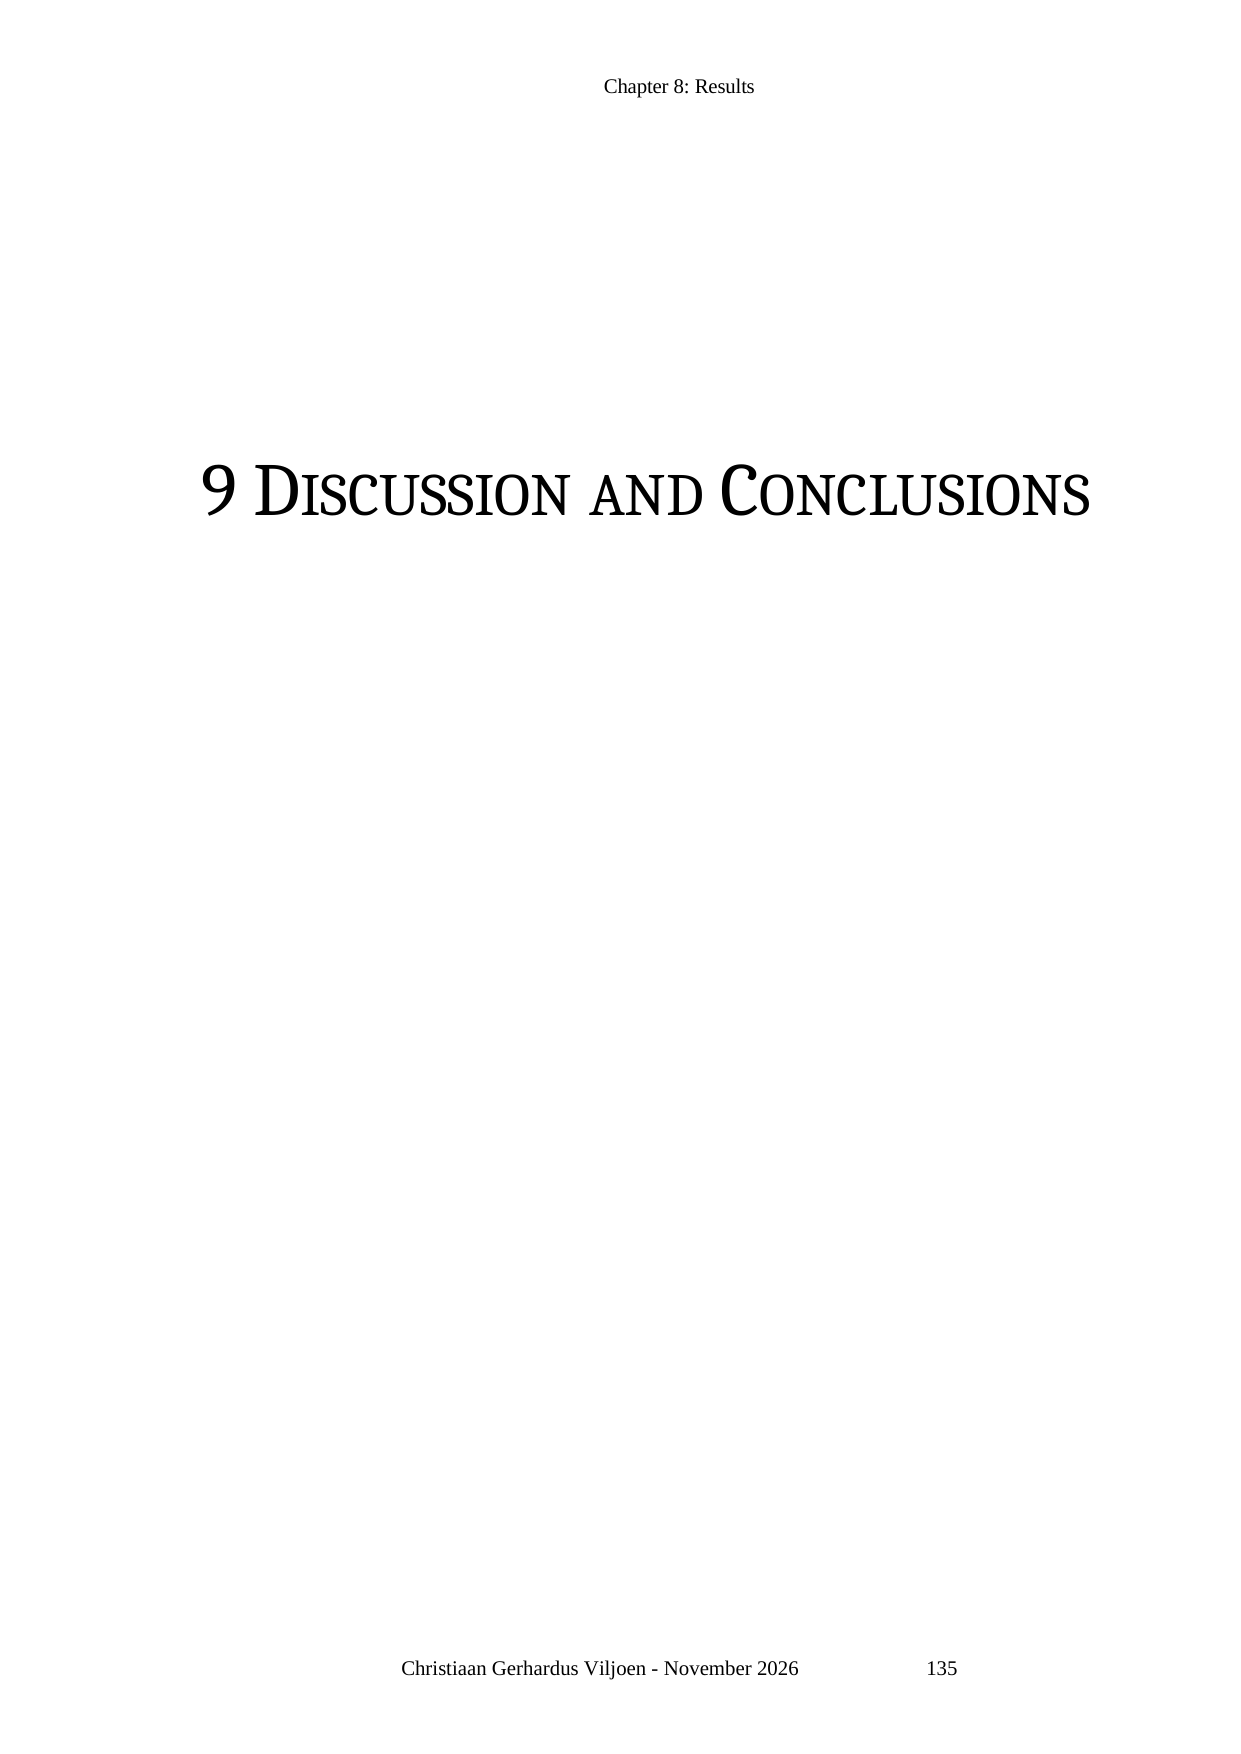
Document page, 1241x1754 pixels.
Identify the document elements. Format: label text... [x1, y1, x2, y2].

subtitle Discussion and Conclusions [201, 448, 1122, 534]
